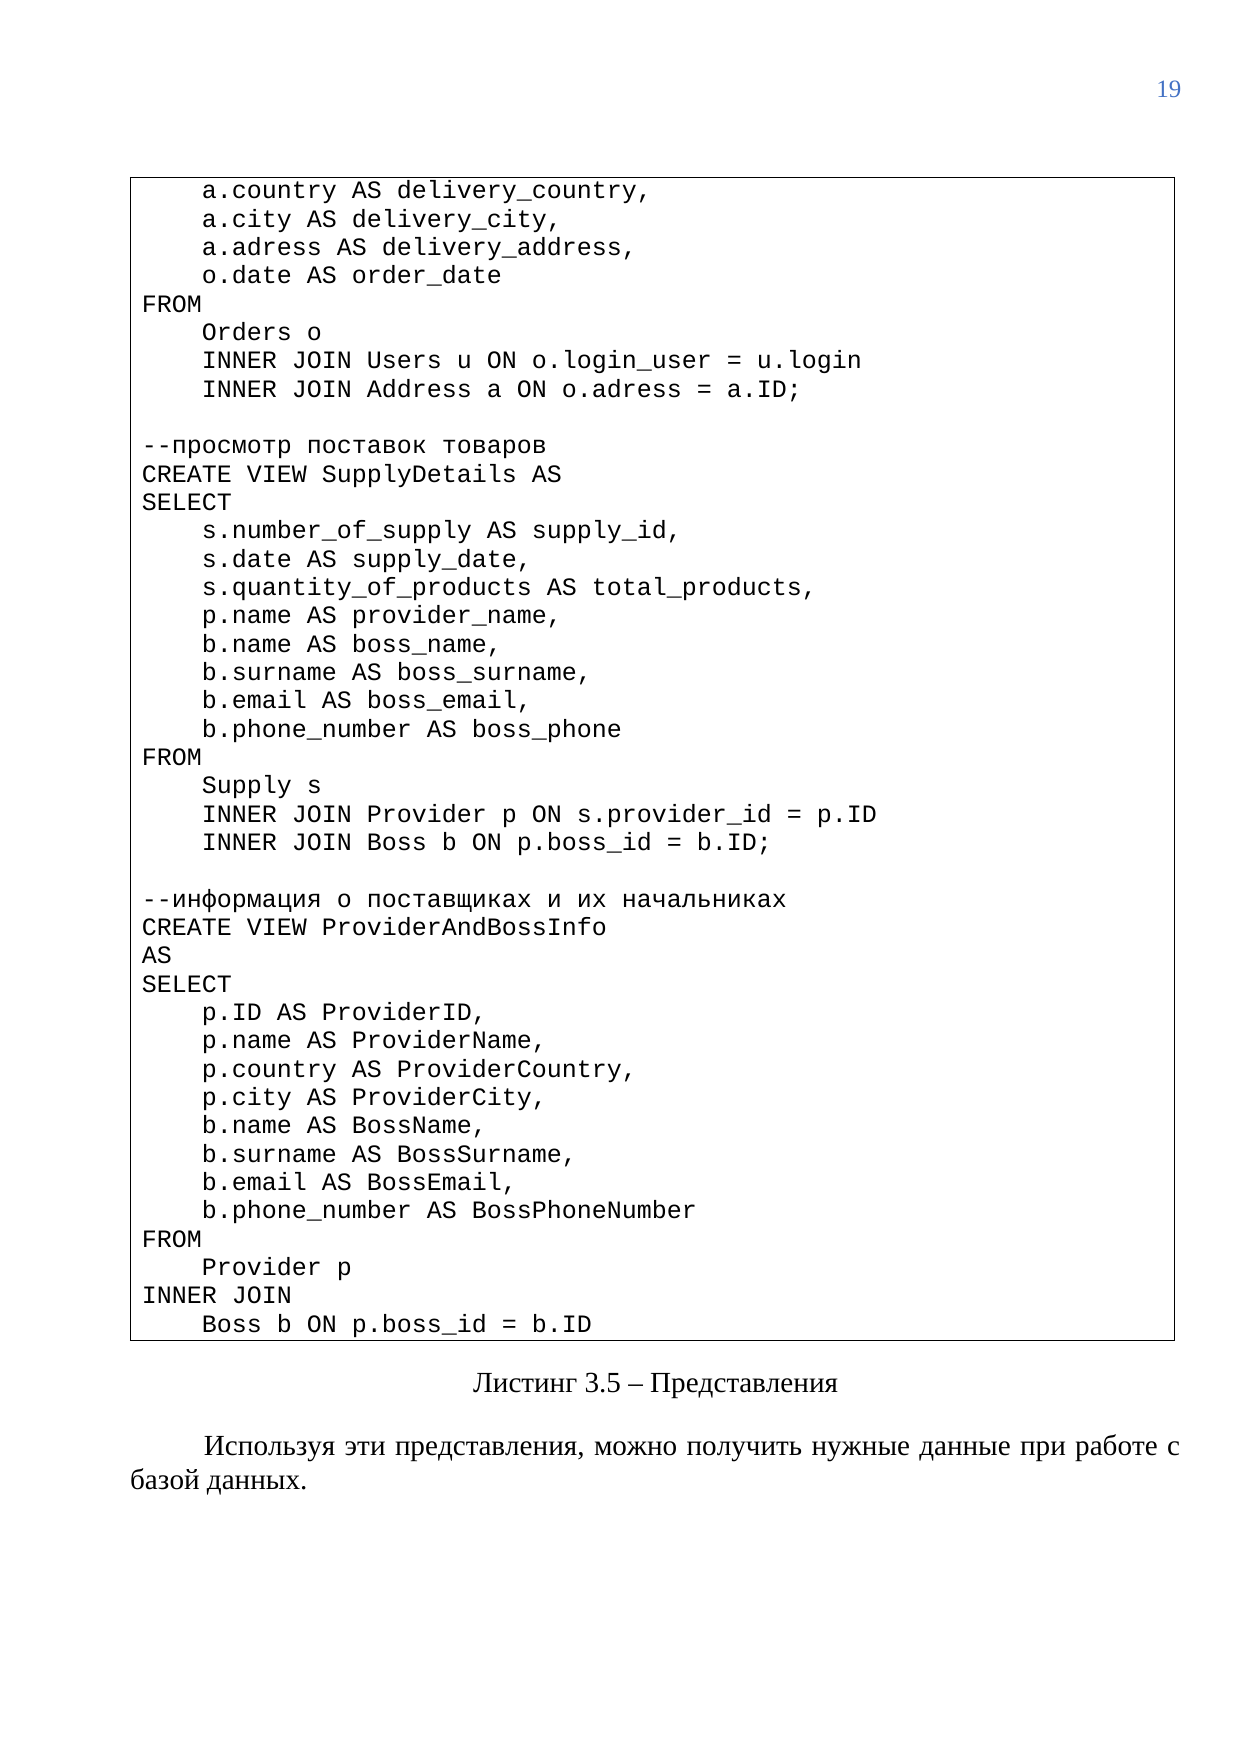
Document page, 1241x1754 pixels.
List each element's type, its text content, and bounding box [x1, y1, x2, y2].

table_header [131, 178, 1174, 1339]
text Листинг 3.5 – Представления [130, 1366, 1181, 1399]
text Используя эти представления, можно получить нужные данные при работе с базой данных. [130, 1428, 1181, 1495]
